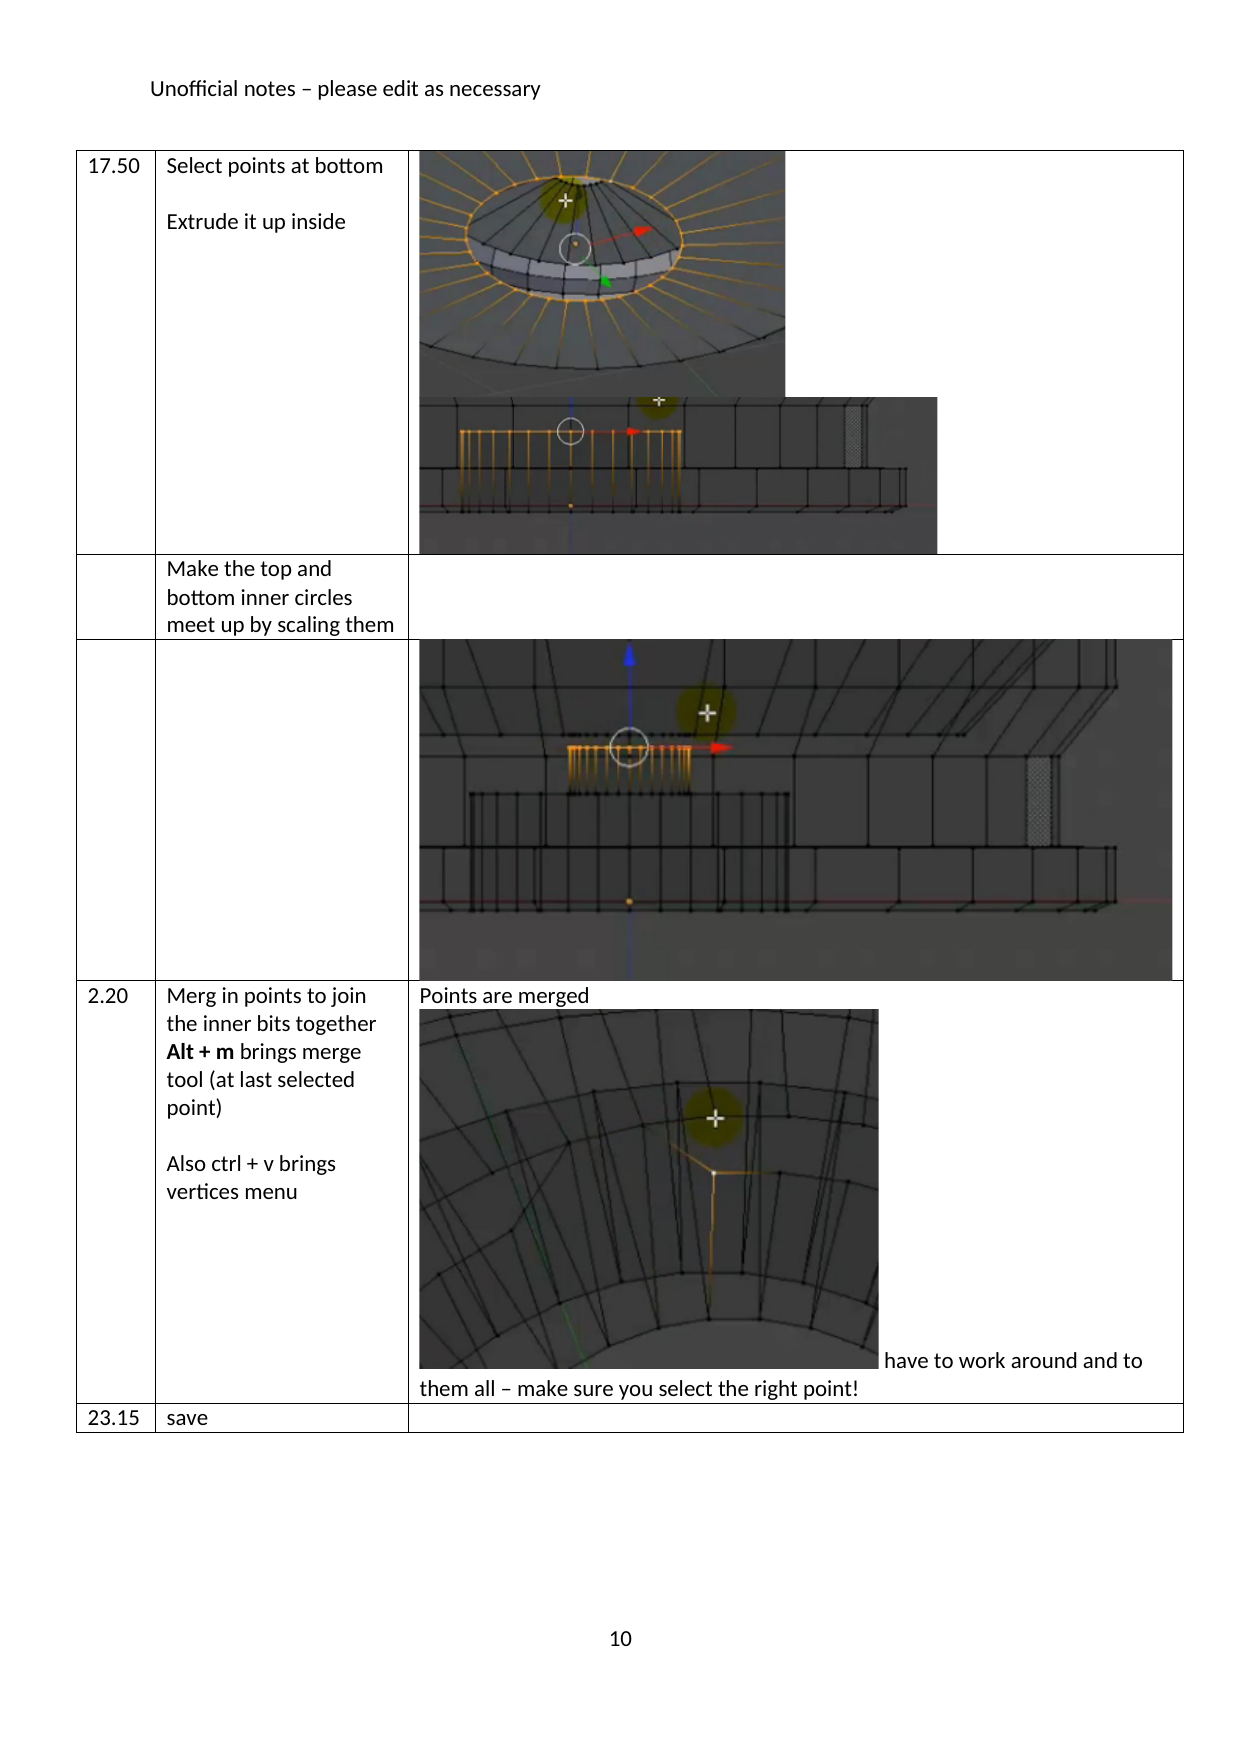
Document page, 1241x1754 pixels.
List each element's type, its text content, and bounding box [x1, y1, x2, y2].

table_cell 23.15 [77, 1404, 155, 1432]
table_cell [1173, 640, 1183, 980]
table_cell Select points at bottom Extrude it up inside [156, 151, 408, 553]
table_cell [156, 640, 408, 980]
table_cell [77, 640, 155, 980]
table_cell Make the top and bottom inner circles meet up by scaling them [156, 555, 408, 639]
table_cell 2.20 [77, 981, 155, 1402]
table_cell [409, 555, 1183, 639]
table_cell [77, 555, 155, 639]
picture [419, 639, 1173, 981]
table_cell Points are merged have to work around and to them all – make sure you select the right point! [409, 981, 1183, 1402]
table_cell [409, 1404, 1183, 1432]
picture [419, 151, 938, 554]
table_cell [786, 151, 1183, 553]
table_cell [409, 151, 419, 553]
table_cell [409, 640, 419, 980]
table_cell Merg in points to join the inner bits together Alt + m brings merge tool (at last selected point) Also ctrl + v brings vertices menu [156, 981, 408, 1402]
picture [419, 1009, 879, 1369]
table_cell 17.50 [77, 151, 155, 553]
table_cell save [156, 1404, 408, 1432]
